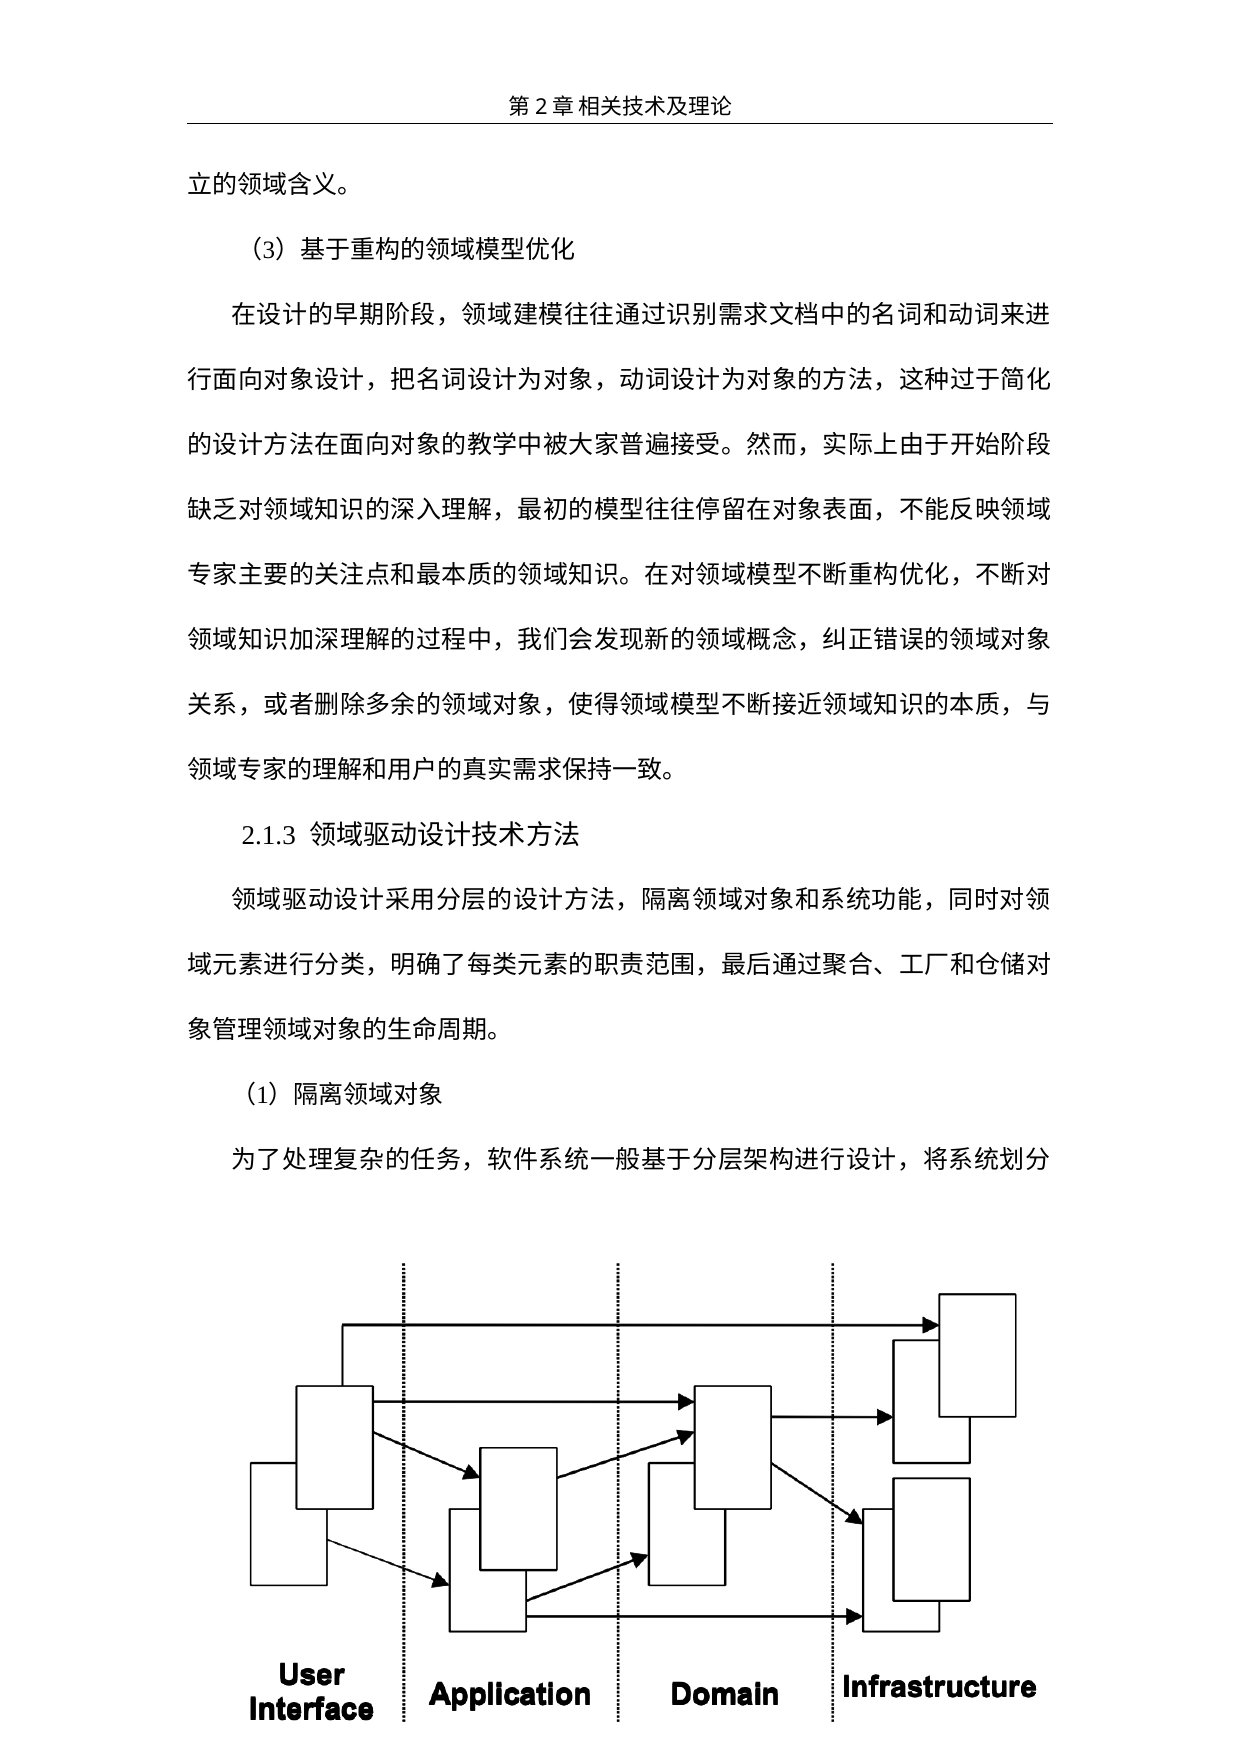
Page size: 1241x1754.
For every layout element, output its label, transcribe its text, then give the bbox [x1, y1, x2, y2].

picture [207, 1225, 1073, 1754]
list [187, 150, 1053, 215]
list 基于重构的领域模型优化 [187, 215, 1053, 280]
list 为了处理复杂的任务，软件系统一般基于分层架构进行设计，将系统划分不不同层级，每层只关注当前层的任务，并且只依赖下层服务，这样设计的软件能够保持系统的高内聚低耦合特性，便于理解和拓展。领域驱动设计将系统划分为四个层次，分别是用户接口层、应用层、领域层和基础设施层，如图所示。 [187, 1125, 1053, 1190]
list 在设计的早期阶段，领域建模往往通过识别需求文档中的名词和动词来进行面向对象设计，把名词设计为对象，动词设计为对象的方法，这种过于简化的设计方法在面向对象的教学中被大家普遍接受。然而，实际上由于开始阶段缺乏对领域知识的深入理解，最初的模型往往停留在对象表面，不能反映领域专家主要的关注点和最本质的领域知识。在对领域模型不断重构优化，不断对领域知识加深理解的过程中，我们会发现新的领域概念，纠正错误的领域对象关系，或者删除多余的领域对象，使得领域模型不断接近领域知识的本质，与领域专家的理解和用户的真实需求保持一致。 [187, 280, 1053, 800]
text 2.1.3 领域驱动设计技术方法 [187, 800, 1053, 865]
list （1）隔离领域对象 [187, 1060, 1053, 1125]
list 领域驱动设计采用分层的设计方法，隔离领域对象和系统功能，同时对领域元素进行分类，明确了每类元素的职责范围，最后通过聚合、工厂和仓储对象管理领域对象的生命周期。 [187, 865, 1053, 1060]
